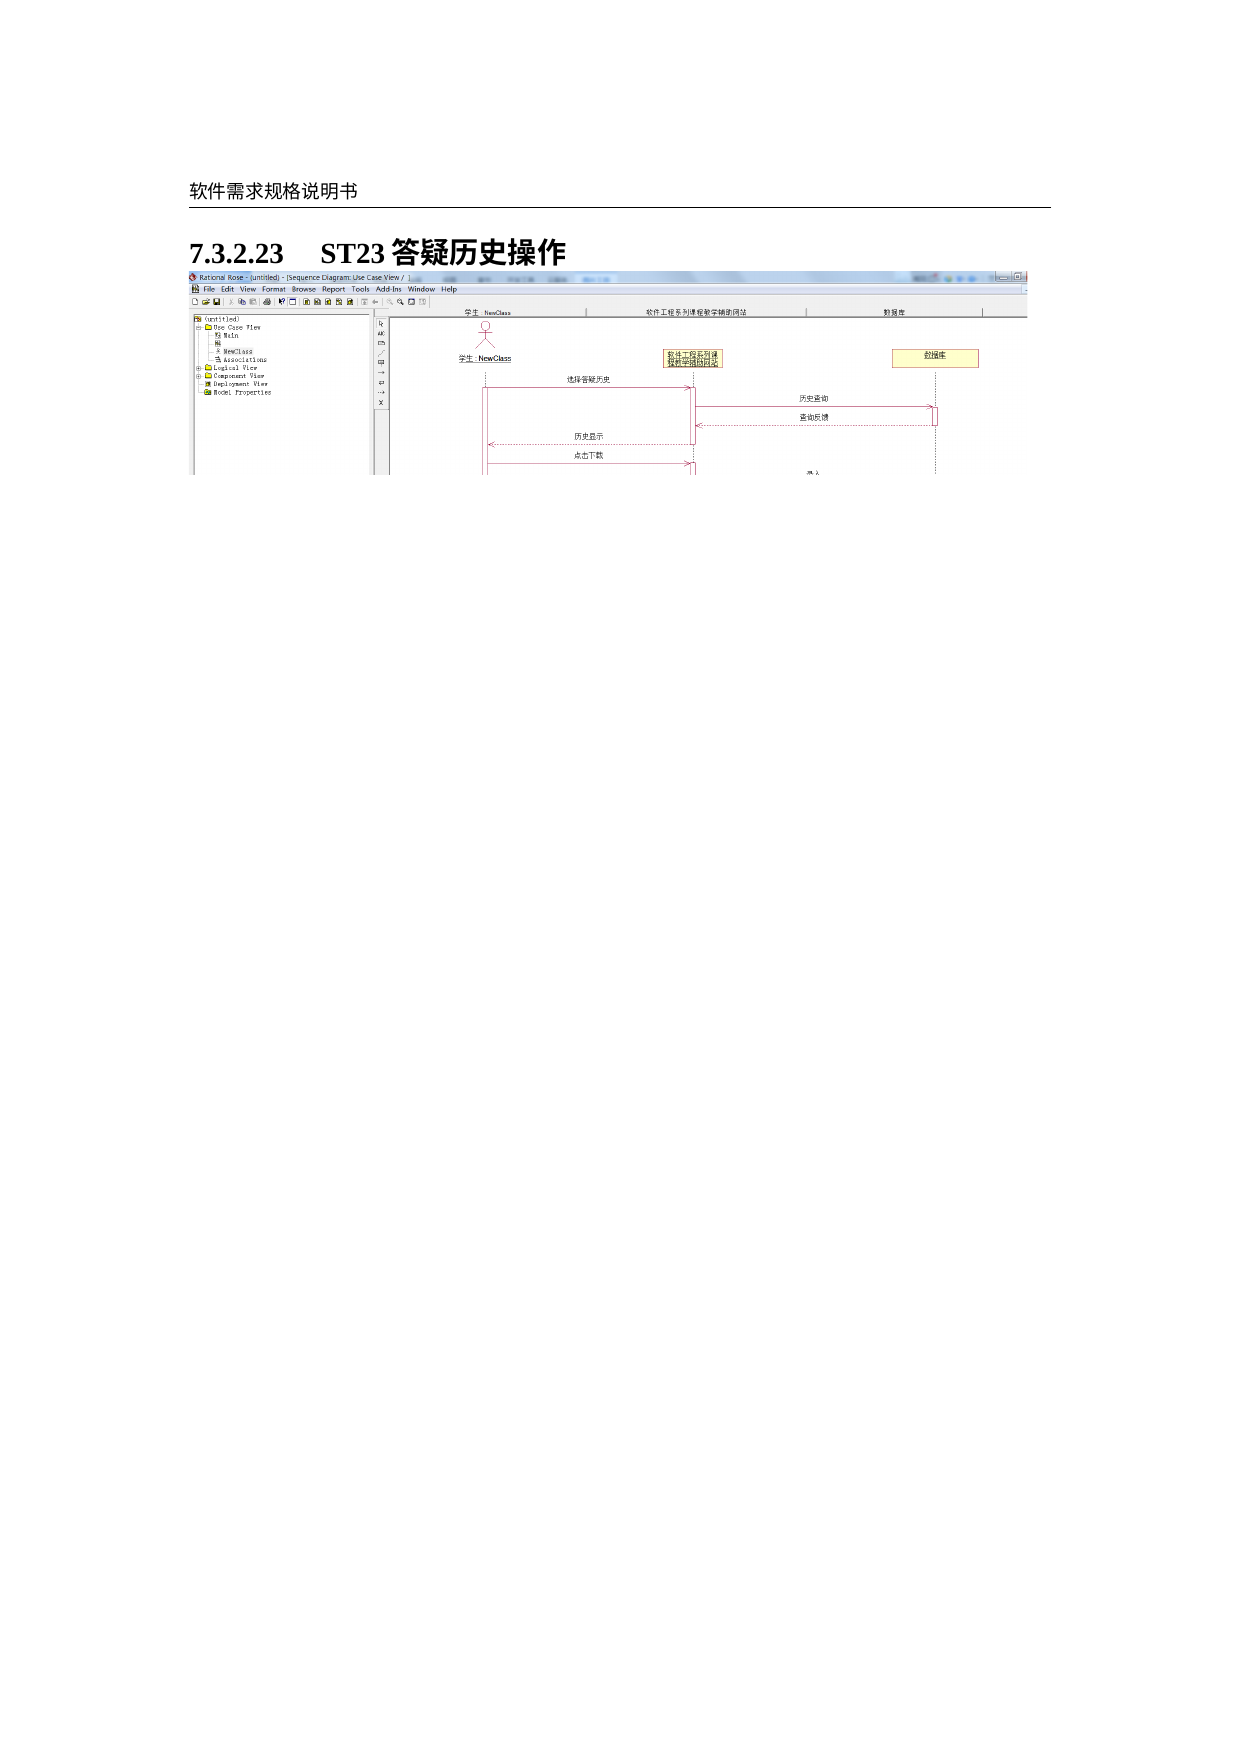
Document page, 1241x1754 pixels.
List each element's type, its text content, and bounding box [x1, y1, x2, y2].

picture [188, 271, 1028, 475]
subtitle ST23答疑历史操作 [189, 229, 1051, 272]
